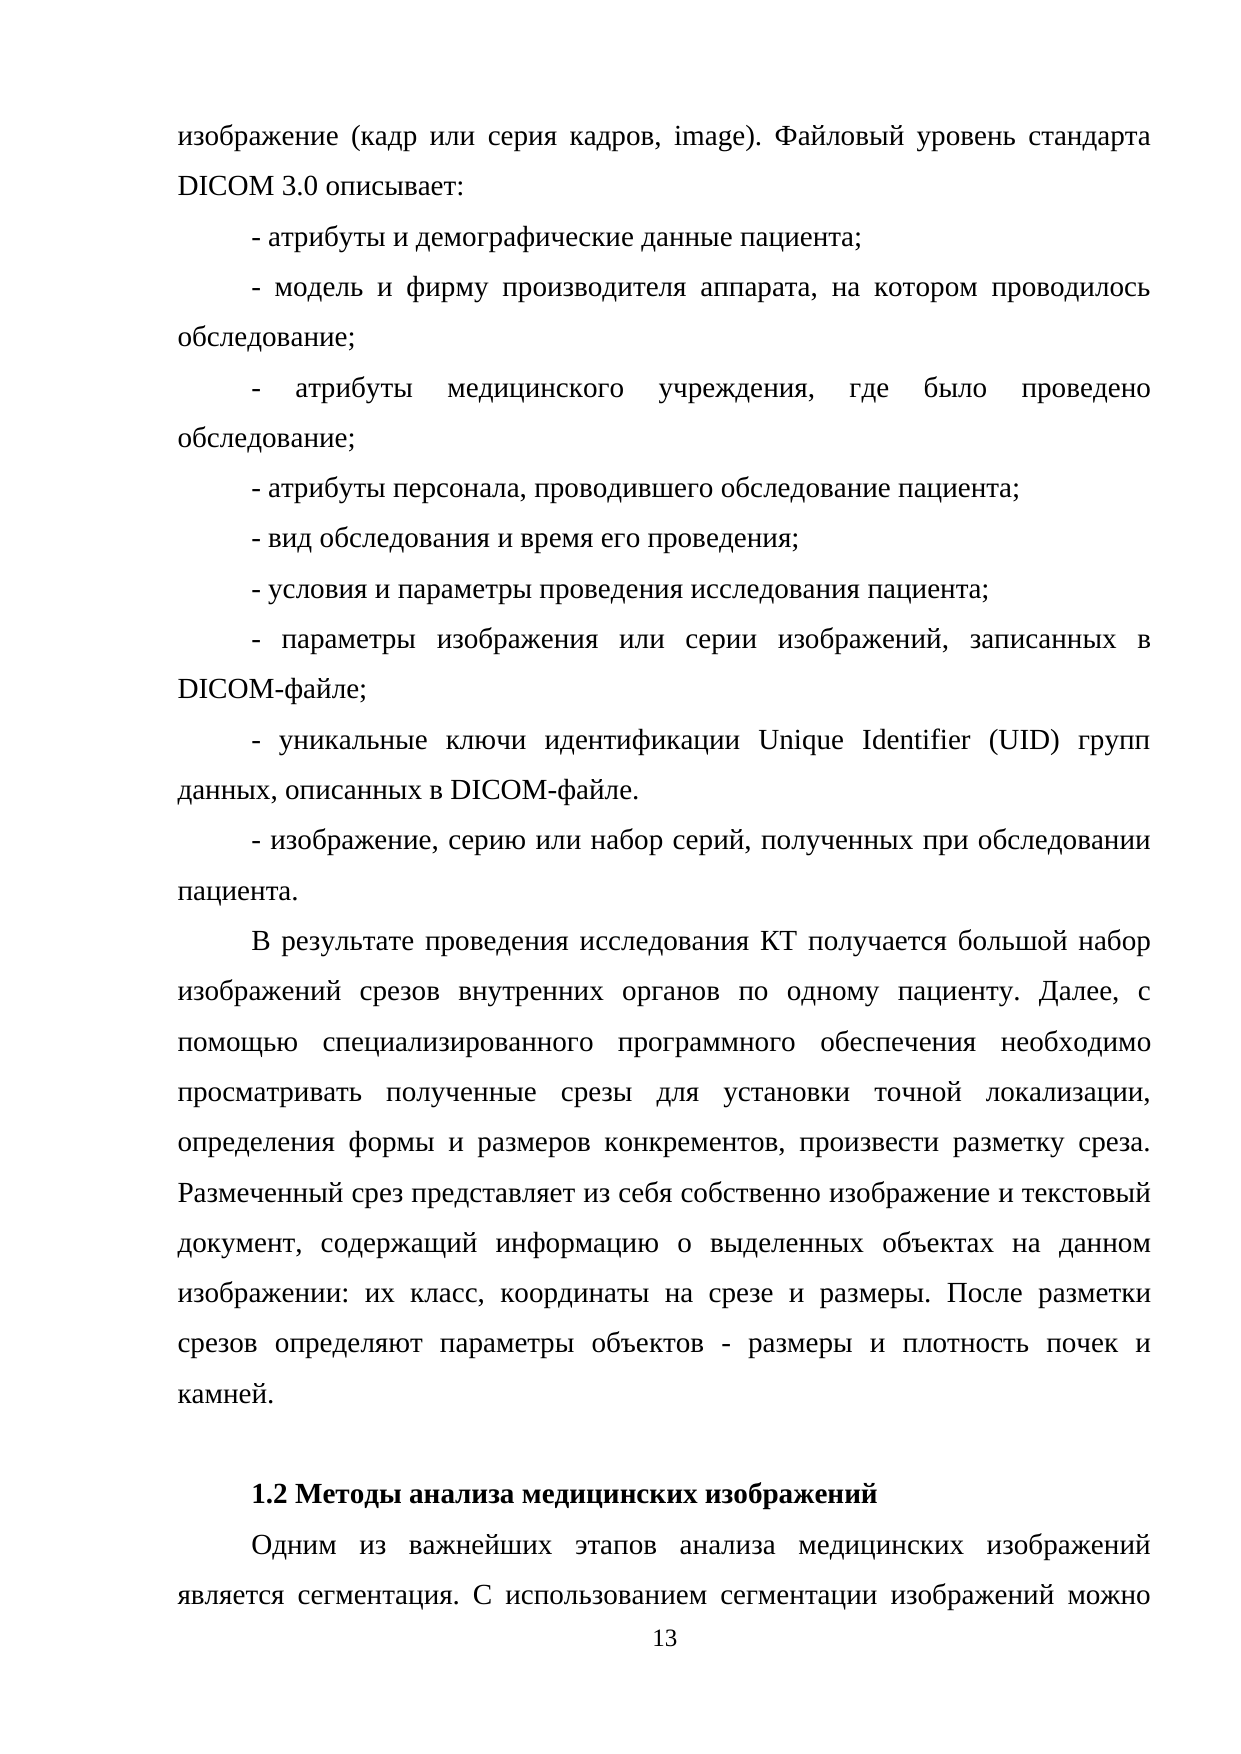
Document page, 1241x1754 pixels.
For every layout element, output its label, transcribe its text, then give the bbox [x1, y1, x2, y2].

text - вид обследования и время его проведения; [177, 521, 1152, 554]
subtitle 1.2 Методы анализа медицинских изображений [177, 1477, 1152, 1510]
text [177, 118, 1152, 202]
text - атрибуты персонала, проводившего обследование пациента; [177, 470, 1152, 504]
text - атрибуты и демографические данные пациента; [177, 219, 1152, 252]
text - уникальные ключи идентификации Unique Identifier (UID) групп данных, описанных в DICOM-файле. [177, 722, 1152, 806]
text - атрибуты медицинского учреждения, где было проведено обследование; [177, 370, 1152, 453]
text В результате проведения исследования КТ получается большой набор изображений срезов внутренних органов по одному пациенту. Далее, с помощью специализированного программного обеспечения необходимо просматривать полученные срезы для установки точной локализации, определения формы и размеров конкрементов, произвести разметку среза. Размеченный срез представляет из себя собственно изображение и текстовый документ, содержащий информацию о выделенных объектах на данном изображении: их класс, координаты на срезе и размеры. После разметки срезов определяют параметры объектов - размеры и плотность почек и камней. [177, 923, 1152, 1409]
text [177, 1527, 1152, 1611]
text - модель и фирму производителя аппарата, на котором проводилось обследование; [177, 269, 1152, 353]
text - изображение, серию или набор серий, полученных при обследовании пациента. [177, 822, 1152, 906]
text - условия и параметры проведения исследования пациента; [177, 571, 1152, 604]
text - параметры изображения или серии изображений, записанных в DICOM-файле; [177, 621, 1152, 705]
